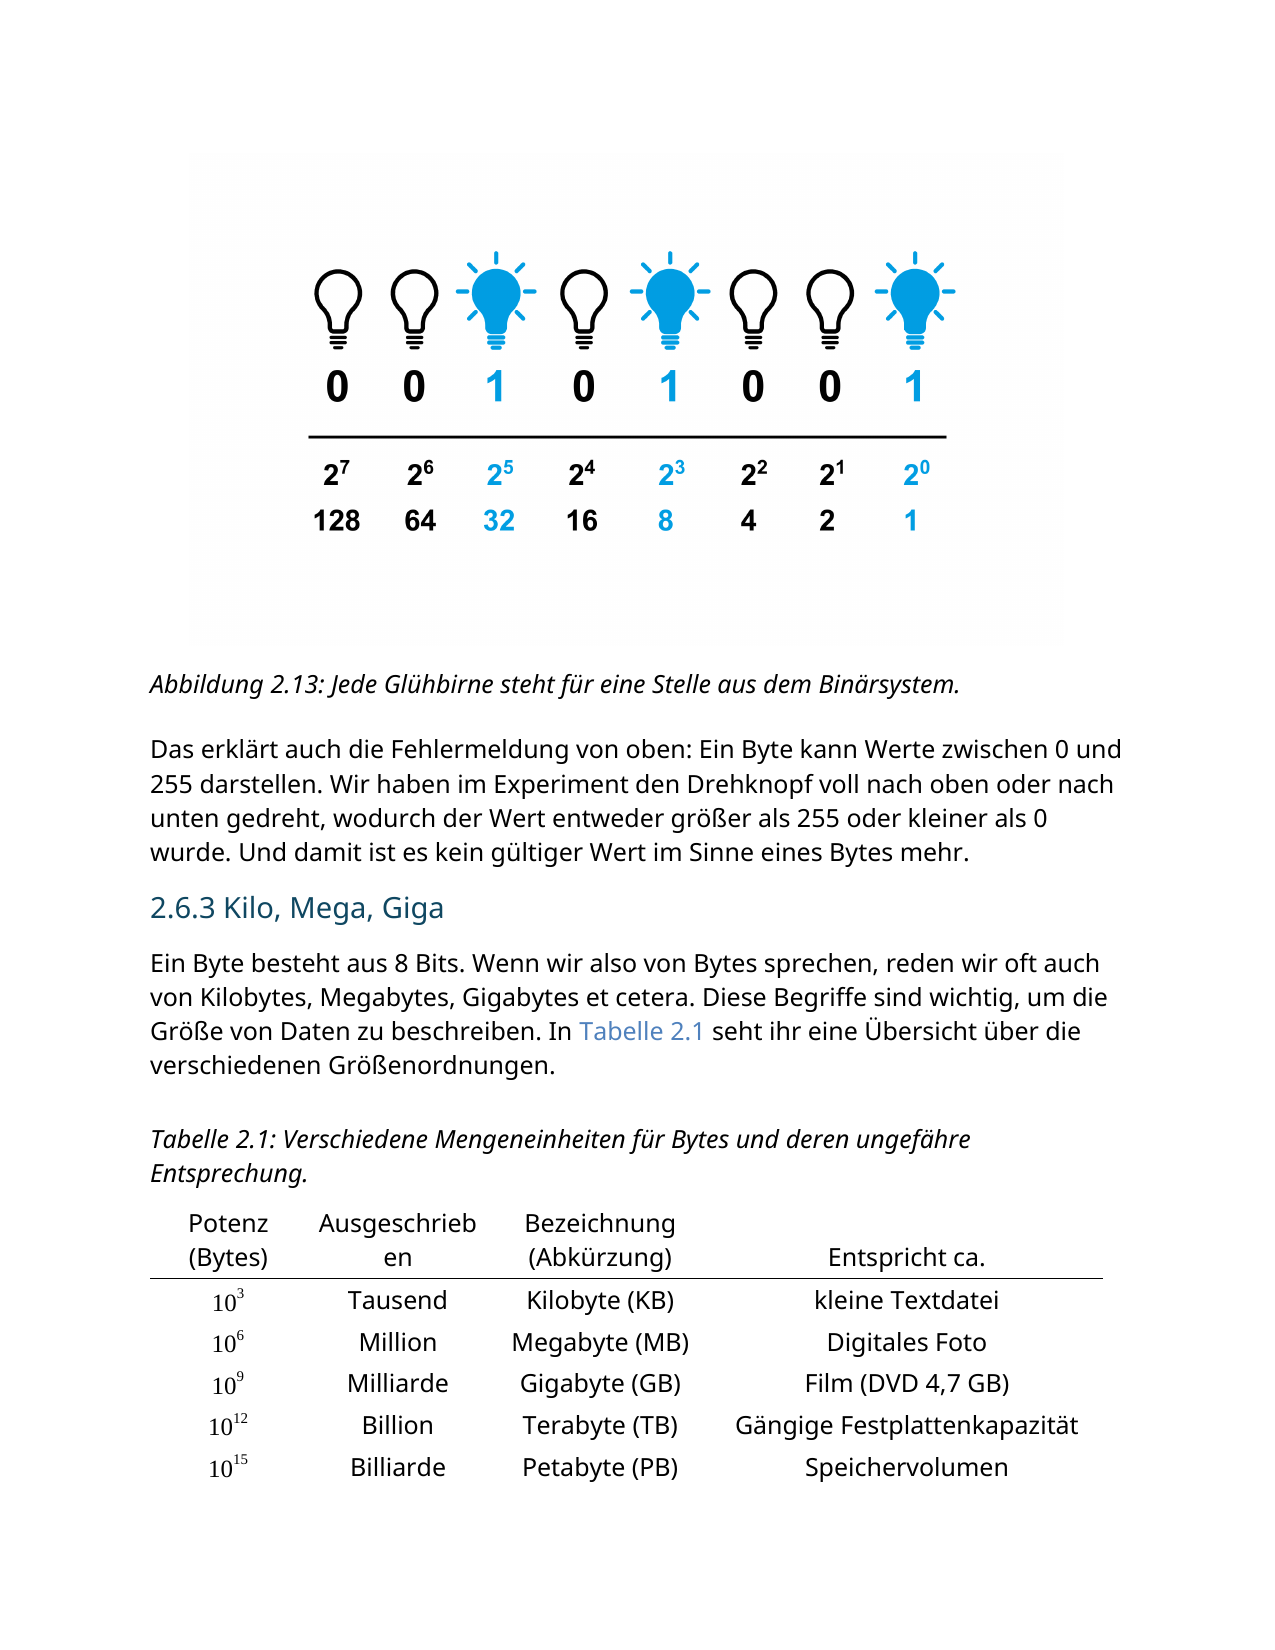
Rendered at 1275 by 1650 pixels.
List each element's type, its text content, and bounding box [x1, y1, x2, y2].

text Das erklärt auch die Fehlermeldung von oben: Ein Byte kann Werte zwischen 0 und 255 darstellen. Wir haben im Experiment den Drehknopf voll nach oben oder nach unten gedreht, wodurch der Wert entweder größer als 255 oder kleiner als 0 wurde. Und damit ist es kein gültiger Wert im Sinne eines Bytes mehr. [150, 732, 1125, 868]
picture [188, 153, 1064, 646]
text Ein Byte besteht aus 8 Bits. Wenn wir also von Bytes sprechen, reden wir oft auch von Kilobytes, Megabytes, Gigabytes et cetera. Diese Begriffe sind wichtig, um die Größe von Daten zu beschreiben. In Tabelle 2.1 seht ihr eine Übersicht über die verschiedenen Größenordnungen. [150, 946, 1125, 1082]
table_header Abbildung 2.13: Jede Glühbirne steht für eine Stelle aus dem Binärsystem. [139, 150, 1114, 713]
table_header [139, 1101, 1114, 1487]
subtitle 2.6.3 Kilo, Mega, Giga [150, 887, 1125, 927]
